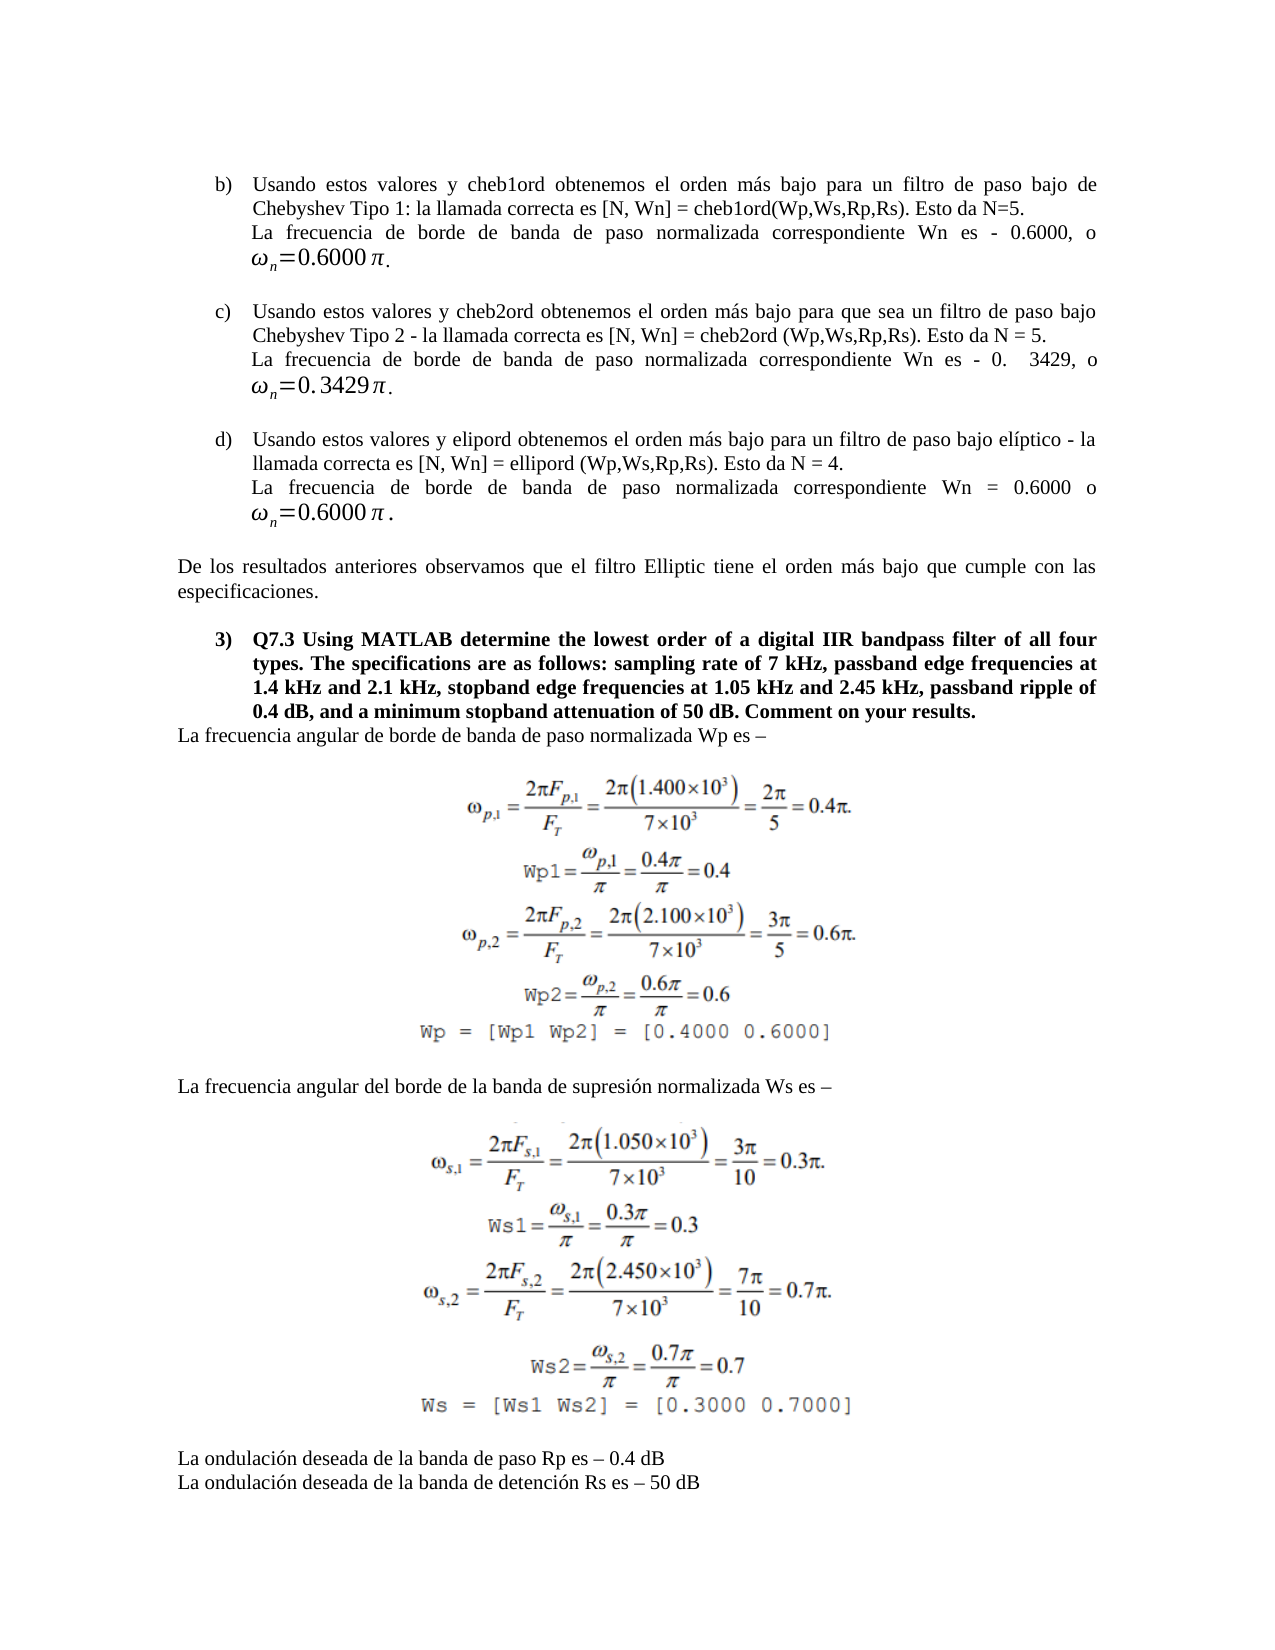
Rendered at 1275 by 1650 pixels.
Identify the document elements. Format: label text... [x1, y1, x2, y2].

subtitle Usando estos valores y cheb2ord obtenemos el orden más bajo para que sea un filtro de paso bajo Chebyshev Tipo 2 - la llamada correcta es [N, Wn] = cheb2ord (Wp,Ws,Rp,Rs). Esto da N = 5. [215, 299, 1098, 347]
text La ondulación deseada de la banda de detención Rs es – 50 dB [177, 1470, 1098, 1494]
text La frecuencia de borde de banda de paso normalizada correspondiente Wn es - 0.6000, o . [251, 220, 1098, 275]
text La frecuencia angular de borde de banda de paso normalizada Wp es – [177, 723, 1098, 747]
subtitle Usando estos valores y cheb1ord obtenemos el orden más bajo para un filtro de paso bajo de Chebyshev Tipo 1: la llamada correcta es [N, Wn] = cheb1ord(Wp,Ws,Rp,Rs). Esto da N=5. [215, 172, 1098, 220]
subtitle Q7.3 Using MATLAB determine the lowest order of a digital IIR bandpass filter of all four types. The specifications are as follows: sampling rate of 7 kHz, passband edge frequencies at 1.4 kHz and 2.1 kHz, stopband edge frequencies at 1.05 kHz and 2.45 kHz, passband ripple of 0.4 dB, and a minimum stopband attenuation of 50 dB. Comment on your results. [215, 627, 1098, 723]
text La ondulación deseada de la banda de paso Rp es – 0.4 dB [177, 1446, 1098, 1470]
picture [414, 771, 861, 1050]
text La frecuencia de borde de banda de paso normalizada correspondiente Wn = 0.6000 o [251, 475, 1098, 530]
text La frecuencia angular del borde de la banda de supresión normalizada Ws es – [177, 1074, 1098, 1098]
text La frecuencia de borde de banda de paso normalizada correspondiente Wn es - 0. 3429, o . [251, 347, 1098, 403]
subtitle Usando estos valores y elipord obtenemos el orden más bajo para un filtro de paso bajo elíptico - la llamada correcta es [N, Wn] = ellipord (Wp,Ws,Rp,Rs). Esto da N = 4. [215, 427, 1098, 475]
text De los resultados anteriores observamos que el filtro Elliptic tiene el orden más bajo que cumple con las especificaciones. [177, 554, 1098, 603]
